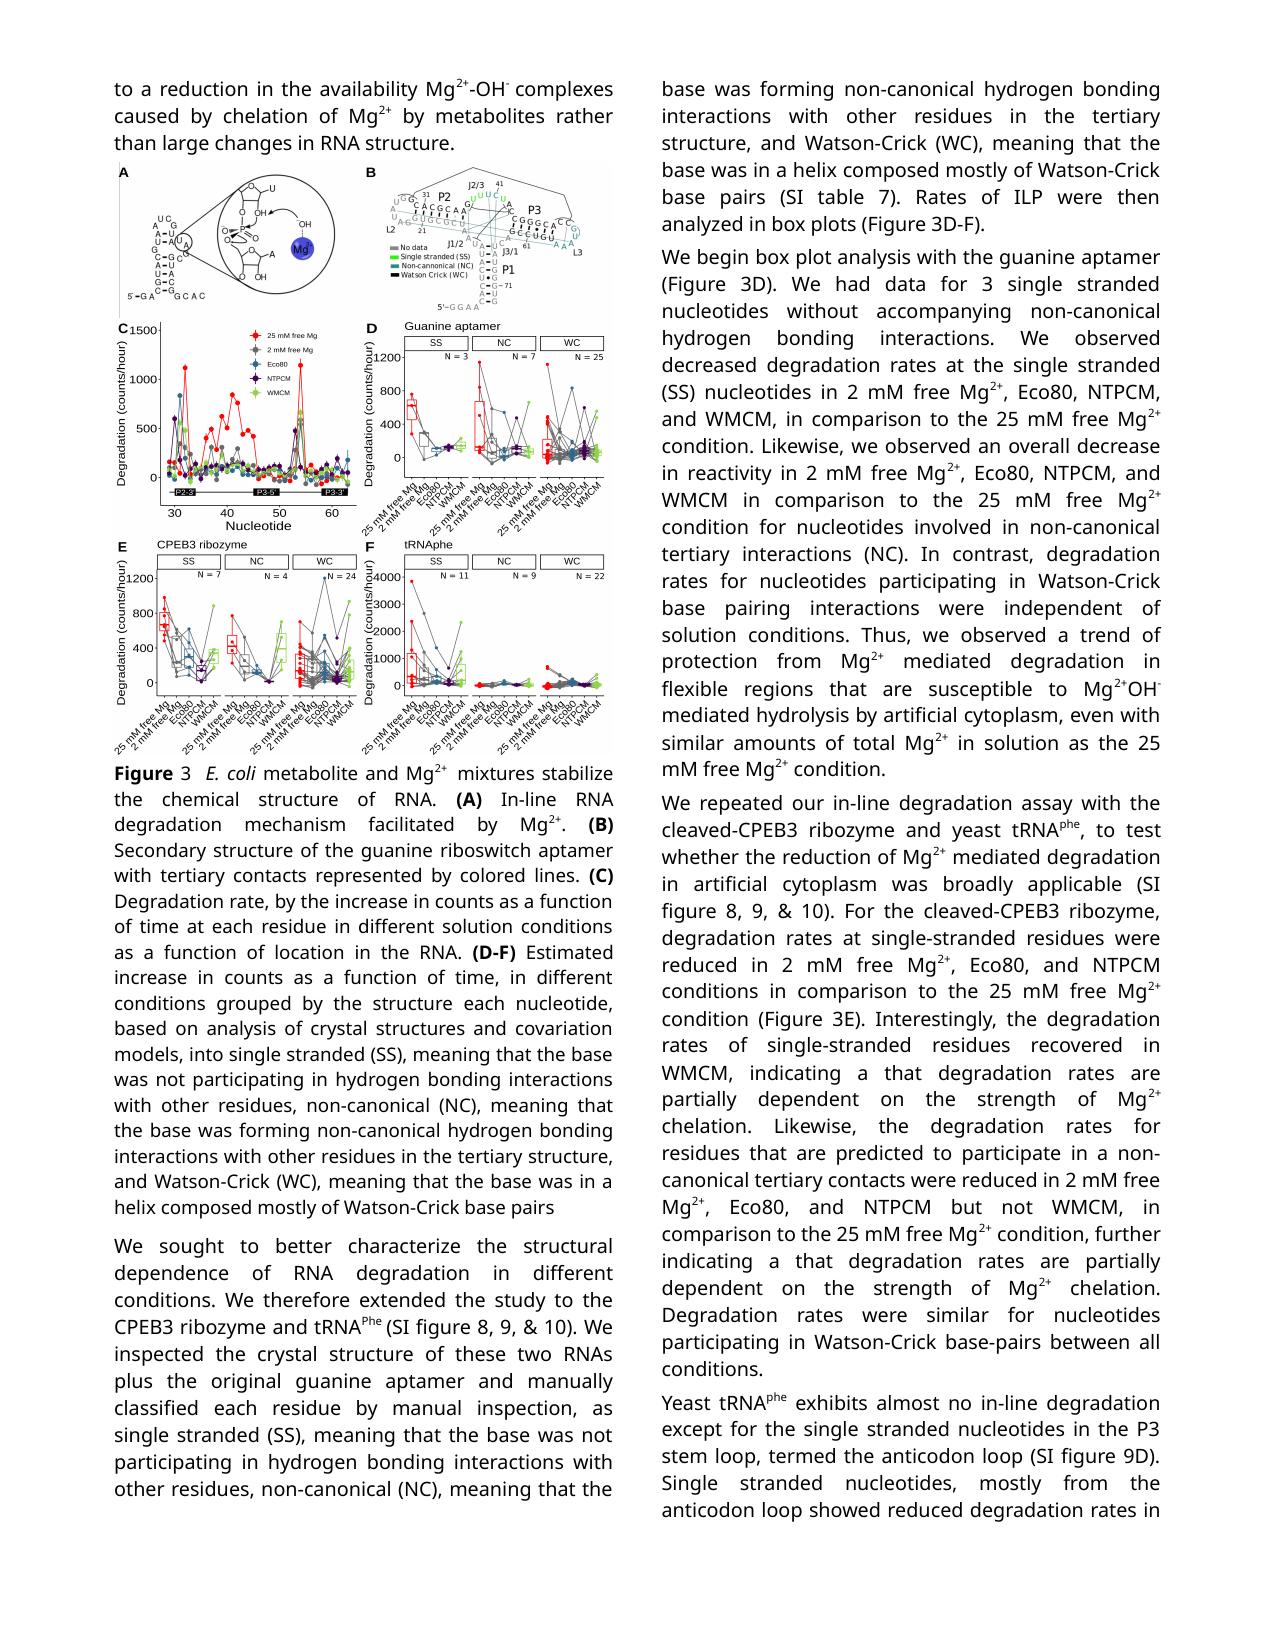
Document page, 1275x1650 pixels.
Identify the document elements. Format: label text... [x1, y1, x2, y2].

text We sought to better characterize the structural dependence of RNA degradation in different conditions. We therefore extended the study to the CPEB3 ribozyme and tRNAPhe (SI figure 8, 9, & 10). We inspected the crystal structure of these two RNAs plus the original guanine aptamer and manually classified each residue by manual inspection, as single stranded (SS), meaning that the base was not participating in hydrogen bonding interactions with other residues, non-canonical (NC), meaning that the base was forming non-canonical hydrogen bonding interactions with other residues in the tertiary structure, and Watson-Crick (WC), meaning that the base was in a helix composed mostly of Watson-Crick base pairs (SI table 7). Rates of ILP were then analyzed in box plots (Figure 3D-F). [114, 1232, 613, 1502]
picture [113, 162, 614, 755]
text We begin box plot analysis with the guanine aptamer (Figure 3D). We had data for 3 single stranded nucleotides without accompanying non-canonical hydrogen bonding interactions. We observed decreased degradation rates at the single stranded (SS) nucleotides in 2 mM free Mg2+, Eco80, NTPCM, and WMCM, in comparison to the 25 mM free Mg2+ condition. Likewise, we observed an overall decrease in reactivity in 2 mM free Mg2+, Eco80, NTPCM, and WMCM in comparison to the 25 mM free Mg2+ condition for nucleotides involved in non-canonical tertiary interactions (NC). In contrast, degradation rates for nucleotides participating in Watson-Crick base pairing interactions were independent of solution conditions. Thus, we observed a trend of protection from Mg2+ mediated degradation in flexible regions that are susceptible to Mg2+OH- mediated hydrolysis by artificial cytoplasm, even with similar amounts of total Mg2+ in solution as the 25 mM free Mg2+ condition. [661, 243, 1161, 783]
text We repeated our in-line degradation assay with the cleaved-CPEB3 ribozyme and yeast tRNAphe, to test whether the reduction of Mg2+ mediated degradation in artificial cytoplasm was broadly applicable (SI figure 8, 9, & 10). For the cleaved-CPEB3 ribozyme, degradation rates at single-stranded residues were reduced in 2 mM free Mg2+, Eco80, and NTPCM conditions in comparison to the 25 mM free Mg2+ condition (Figure 3E). Interestingly, the degradation rates of single-stranded residues recovered in WMCM, indicating a that degradation rates are partially dependent on the strength of Mg2+ chelation. Likewise, the degradation rates for residues that are predicted to participate in a non-canonical tertiary contacts were reduced in 2 mM free Mg2+, Eco80, and NTPCM but not WMCM, in comparison to the 25 mM free Mg2+ condition, further indicating a that degradation rates are partially dependent on the strength of Mg2+ chelation. Degradation rates were similar for nucleotides participating in Watson-Crick base-pairs between all conditions. [661, 789, 1161, 1382]
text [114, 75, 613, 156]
text We sought to better characterize the structural dependence of RNA degradation in different conditions. We therefore extended the study to the CPEB3 ribozyme and tRNAPhe (SI figure 8, 9, & 10). We inspected the crystal structure of these two RNAs plus the original guanine aptamer and manually classified each residue by manual inspection, as single stranded (SS), meaning that the base was not participating in hydrogen bonding interactions with other residues, non-canonical (NC), meaning that the base was forming non-canonical hydrogen bonding interactions with other residues in the tertiary structure, and Watson-Crick (WC), meaning that the base was in a helix composed mostly of Watson-Crick base pairs (SI table 7). Rates of ILP were then analyzed in box plots (Figure 3D-F). [661, 75, 1161, 237]
text Figure 3 E. coli metabolite and Mg2+ mixtures stabilize the chemical structure of RNA. (A) In-line RNA degradation mechanism facilitated by Mg2+. (B) Secondary structure of the guanine riboswitch aptamer with tertiary contacts represented by colored lines. (C) Degradation rate, by the increase in counts as a function of time at each residue in different solution conditions as a function of location in the RNA. (D-F) Estimated increase in counts as a function of time, in different conditions grouped by the structure each nucleotide, based on analysis of crystal structures and covariation models, into single stranded (SS), meaning that the base was not participating in hydrogen bonding interactions with other residues, non-canonical (NC), meaning that the base was forming non-canonical hydrogen bonding interactions with other residues in the tertiary structure, and Watson-Crick (WC), meaning that the base was in a helix composed mostly of Watson-Crick base pairs [114, 760, 613, 1220]
